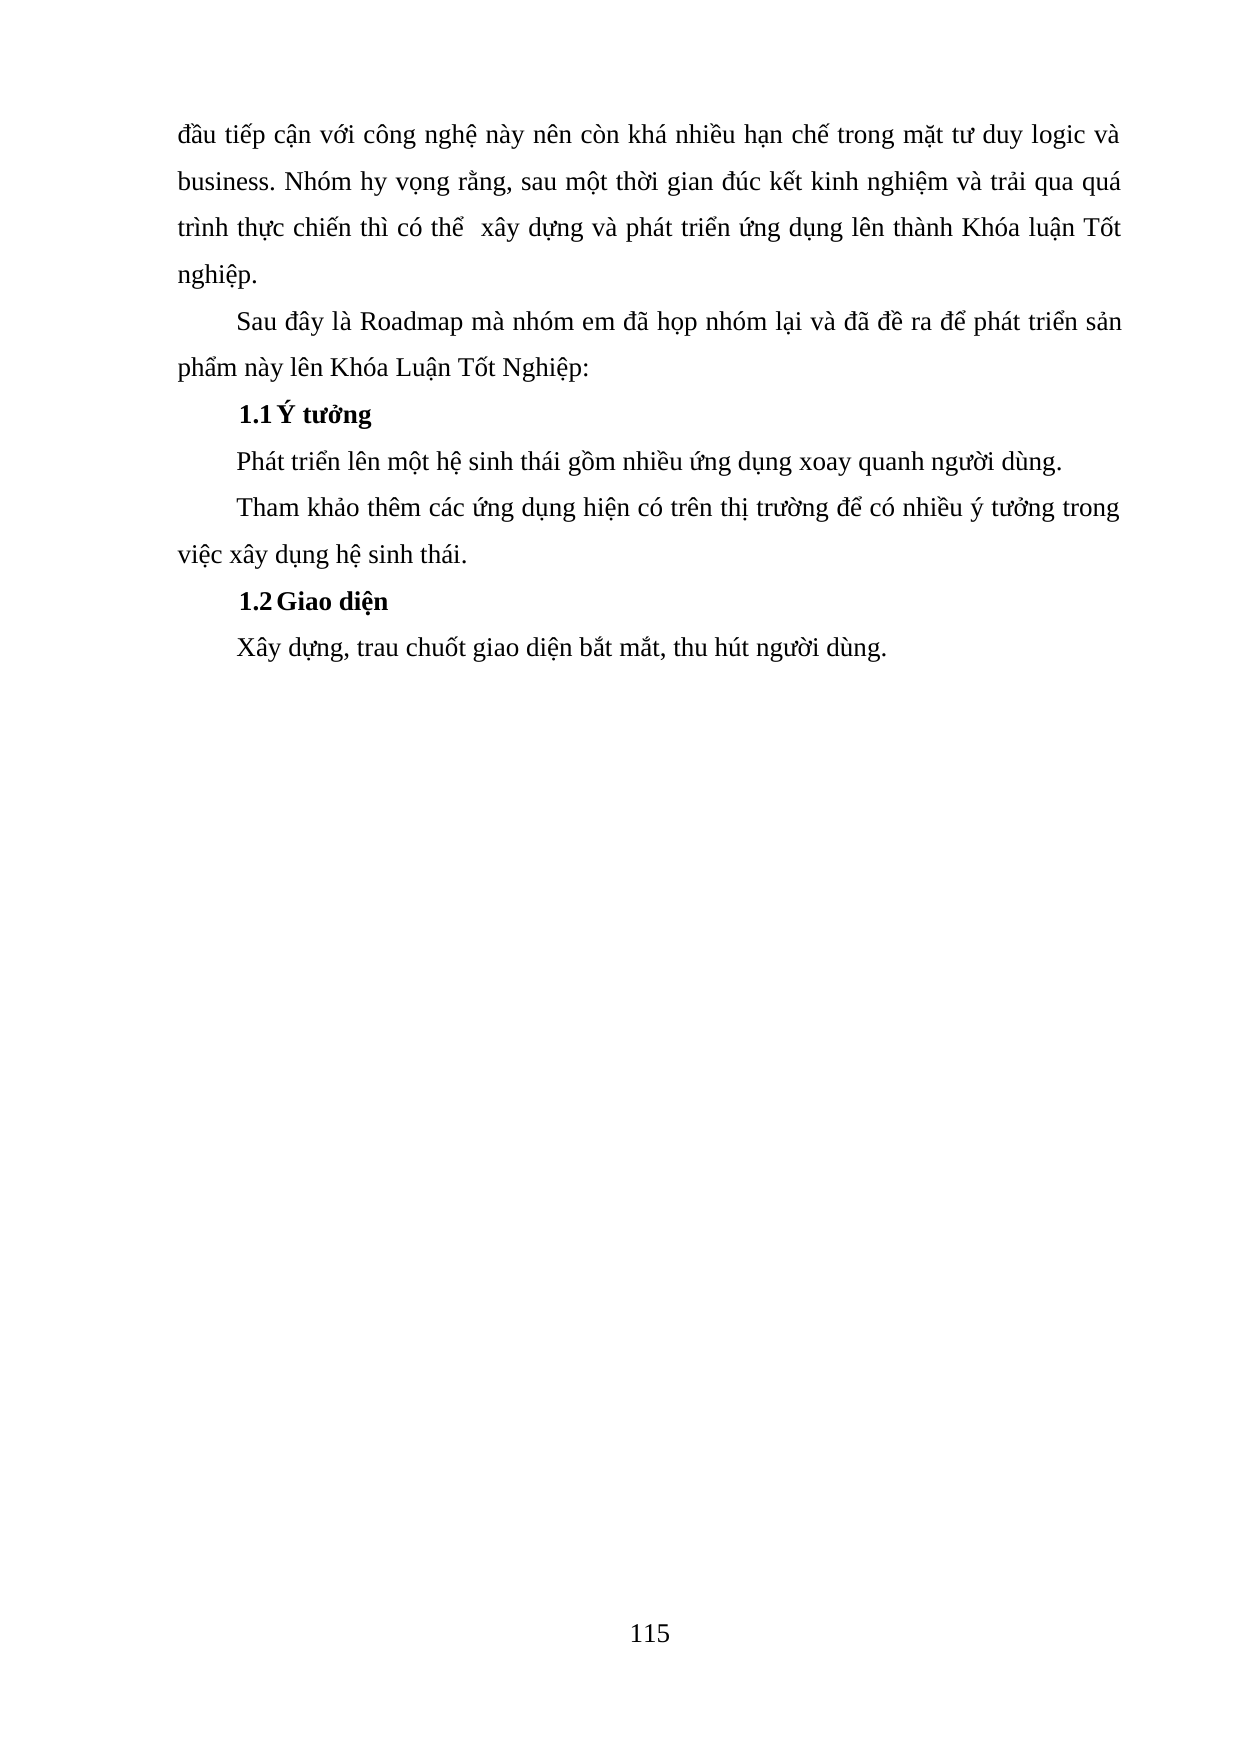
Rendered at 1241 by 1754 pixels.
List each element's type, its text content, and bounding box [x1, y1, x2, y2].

text Sau đây là Roadmap mà nhóm em đã họp nhóm lại và đã đề ra để phát triển sản phẩm này lên Khóa Luận Tốt Nghiệp: [177, 305, 1122, 383]
text Phát triển lên một hệ sinh thái gồm nhiều ứng dụng xoay quanh người dùng. [177, 445, 1122, 476]
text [177, 118, 1122, 289]
subtitle Ý tưởng [239, 398, 1122, 429]
subtitle Giao diện [239, 585, 1122, 616]
text Tham khảo thêm các ứng dụng hiện có trên thị trường để có nhiều ý tưởng trong việc xây dụng hệ sinh thái. [177, 491, 1122, 569]
text Xây dựng, trau chuốt giao diện bắt mắt, thu hút người dùng. [177, 631, 1122, 663]
